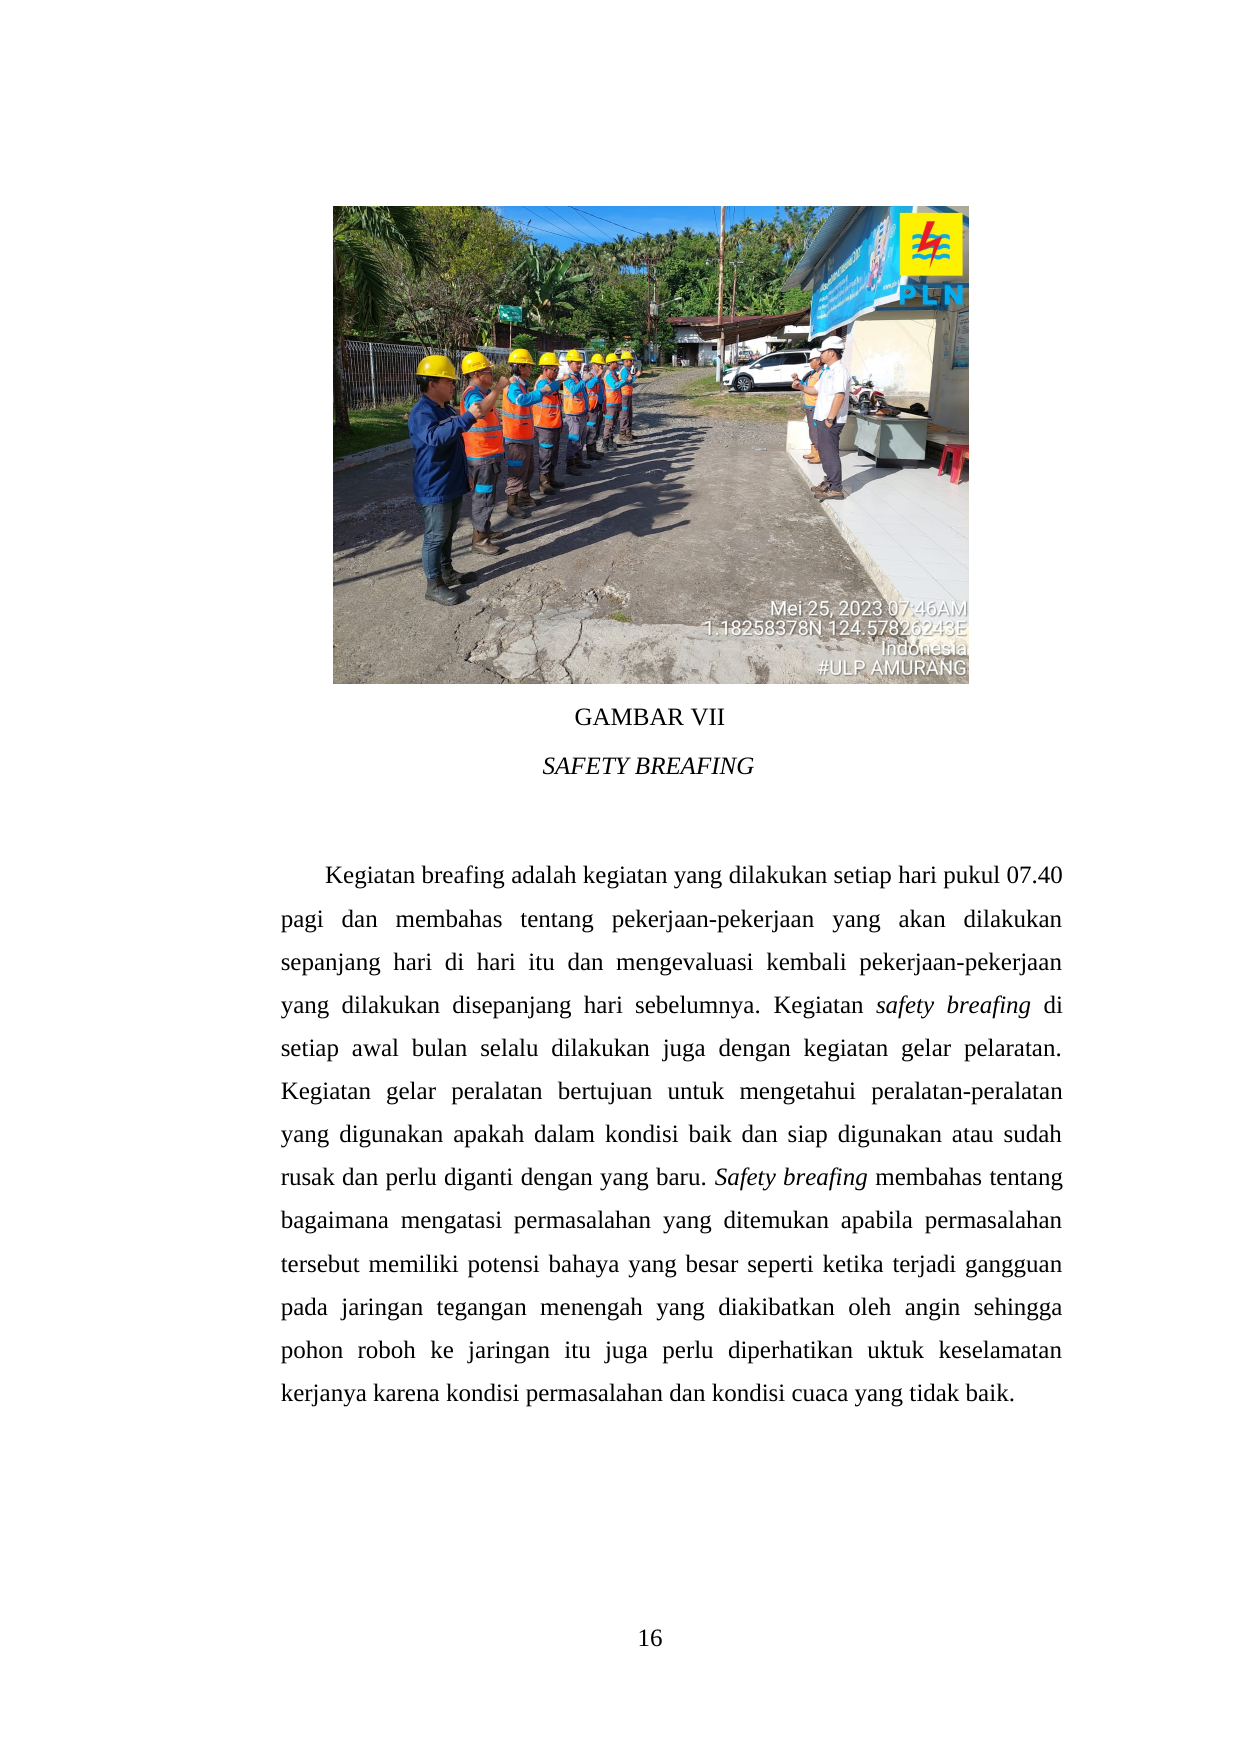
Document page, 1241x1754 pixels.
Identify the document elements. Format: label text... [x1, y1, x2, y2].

text Kegiatan breafing adalah kegiatan yang dilakukan setiap hari pukul 07.40 pagi dan membahas tentang pekerjaan-pekerjaan yang akan dilakukan sepanjang hari di hari itu dan mengevaluasi kembali pekerjaan-pekerjaan yang dilakukan disepanjang hari sebelumnya. Kegiatan safety breafing di setiap awal bulan selalu dilakukan juga dengan kegiatan gelar pelaratan. Kegiatan gelar peralatan bertujuan untuk mengetahui peralatan-peralatan yang digunakan apakah dalam kondisi baik dan siap digunakan atau sudah rusak dan perlu diganti dengan yang baru. Safety breafing membahas tentang bagaimana mengatasi permasalahan yang ditemukan apabila permasalahan tersebut memiliki potensi bahaya yang besar seperti ketika terjadi gangguan pada jaringan tegangan menengah yang diakibatkan oleh angin sehingga pohon roboh ke jaringan itu juga perlu diperhatikan uktuk keselamatan kerjanya karena kondisi permasalahan dan kondisi cuaca yang tidak baik. [281, 861, 1063, 1407]
picture [333, 206, 969, 684]
